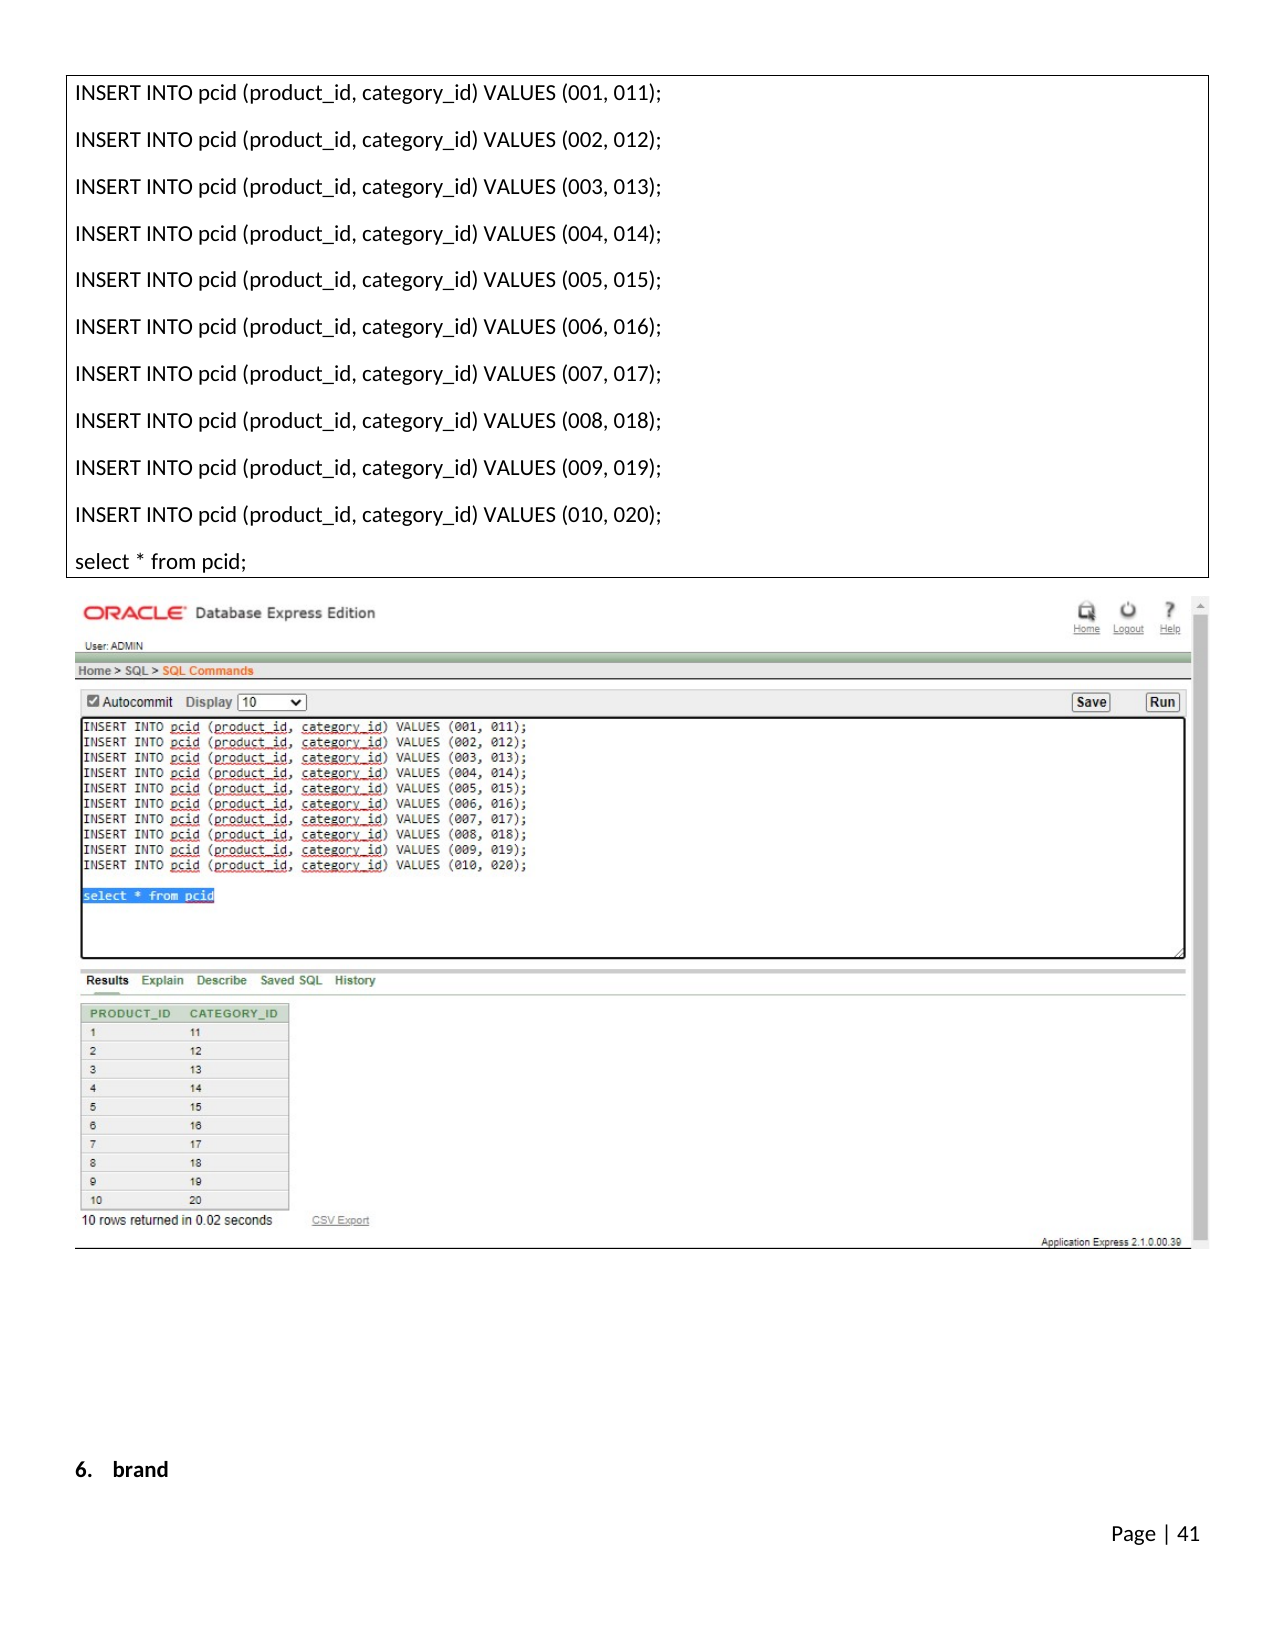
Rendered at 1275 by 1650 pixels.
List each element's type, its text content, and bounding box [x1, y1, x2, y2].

text INSERT INTO pcid (product_id, category_id) VALUES (007, 017); [67, 356, 1208, 387]
text INSERT INTO pcid (product_id, category_id) VALUES (005, 015); [67, 262, 1208, 294]
text INSERT INTO pcid (product_id, category_id) VALUES (003, 013); [67, 169, 1208, 200]
text INSERT INTO pcid (product_id, category_id) VALUES (002, 012); [67, 122, 1208, 153]
text INSERT INTO pcid (product_id, category_id) VALUES (006, 016); [67, 309, 1208, 341]
text INSERT INTO pcid (product_id, category_id) VALUES (004, 014); [67, 216, 1208, 247]
text INSERT INTO pcid (product_id, category_id) VALUES (001, 011); [67, 76, 1208, 106]
text INSERT INTO pcid (product_id, category_id) VALUES (008, 018); [67, 403, 1208, 434]
text select * from pcid; [67, 544, 1208, 577]
text INSERT INTO pcid (product_id, category_id) VALUES (009, 019); [67, 450, 1208, 481]
text INSERT INTO pcid (product_id, category_id) VALUES (010, 020); [67, 497, 1208, 528]
picture [75, 596, 1210, 1249]
list brand [75, 1455, 1200, 1483]
